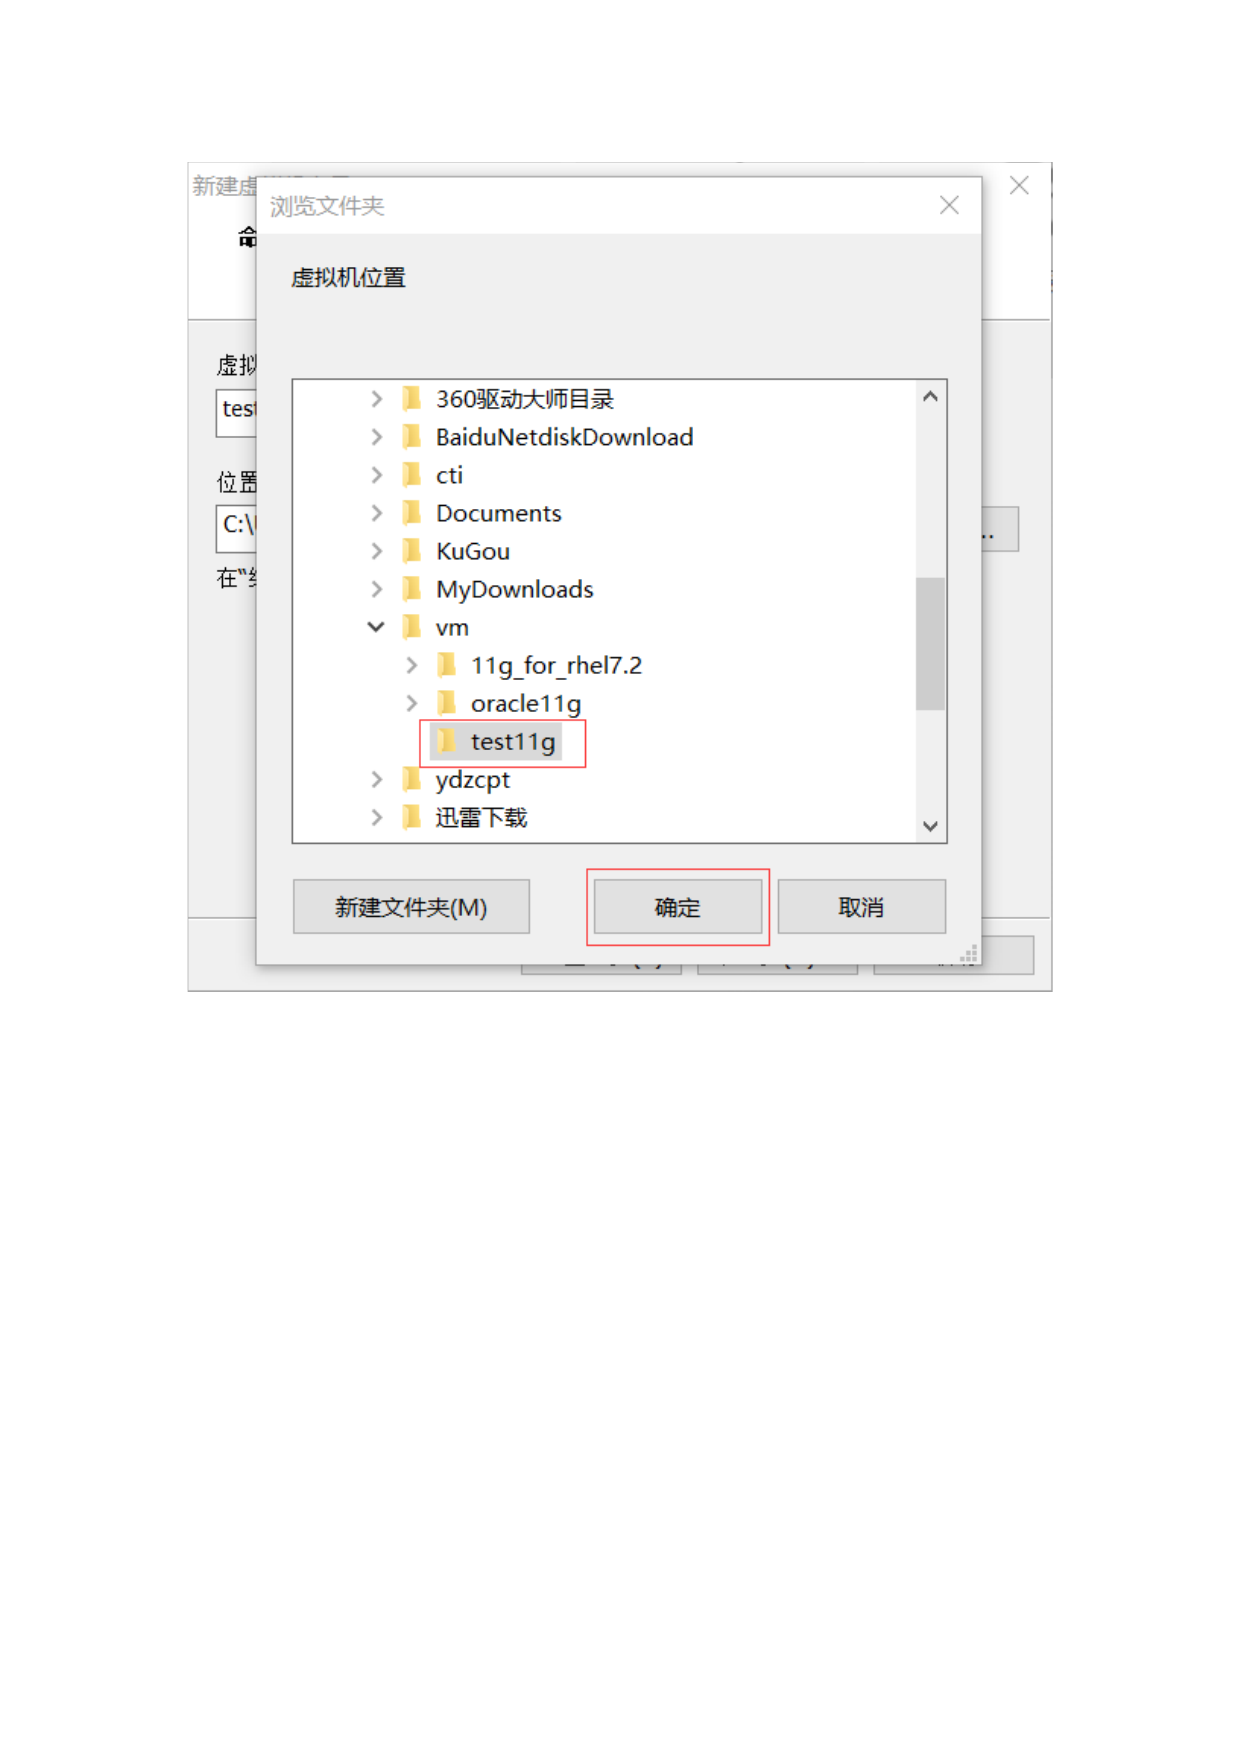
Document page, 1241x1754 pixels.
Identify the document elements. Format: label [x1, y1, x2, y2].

picture [187, 162, 1053, 992]
